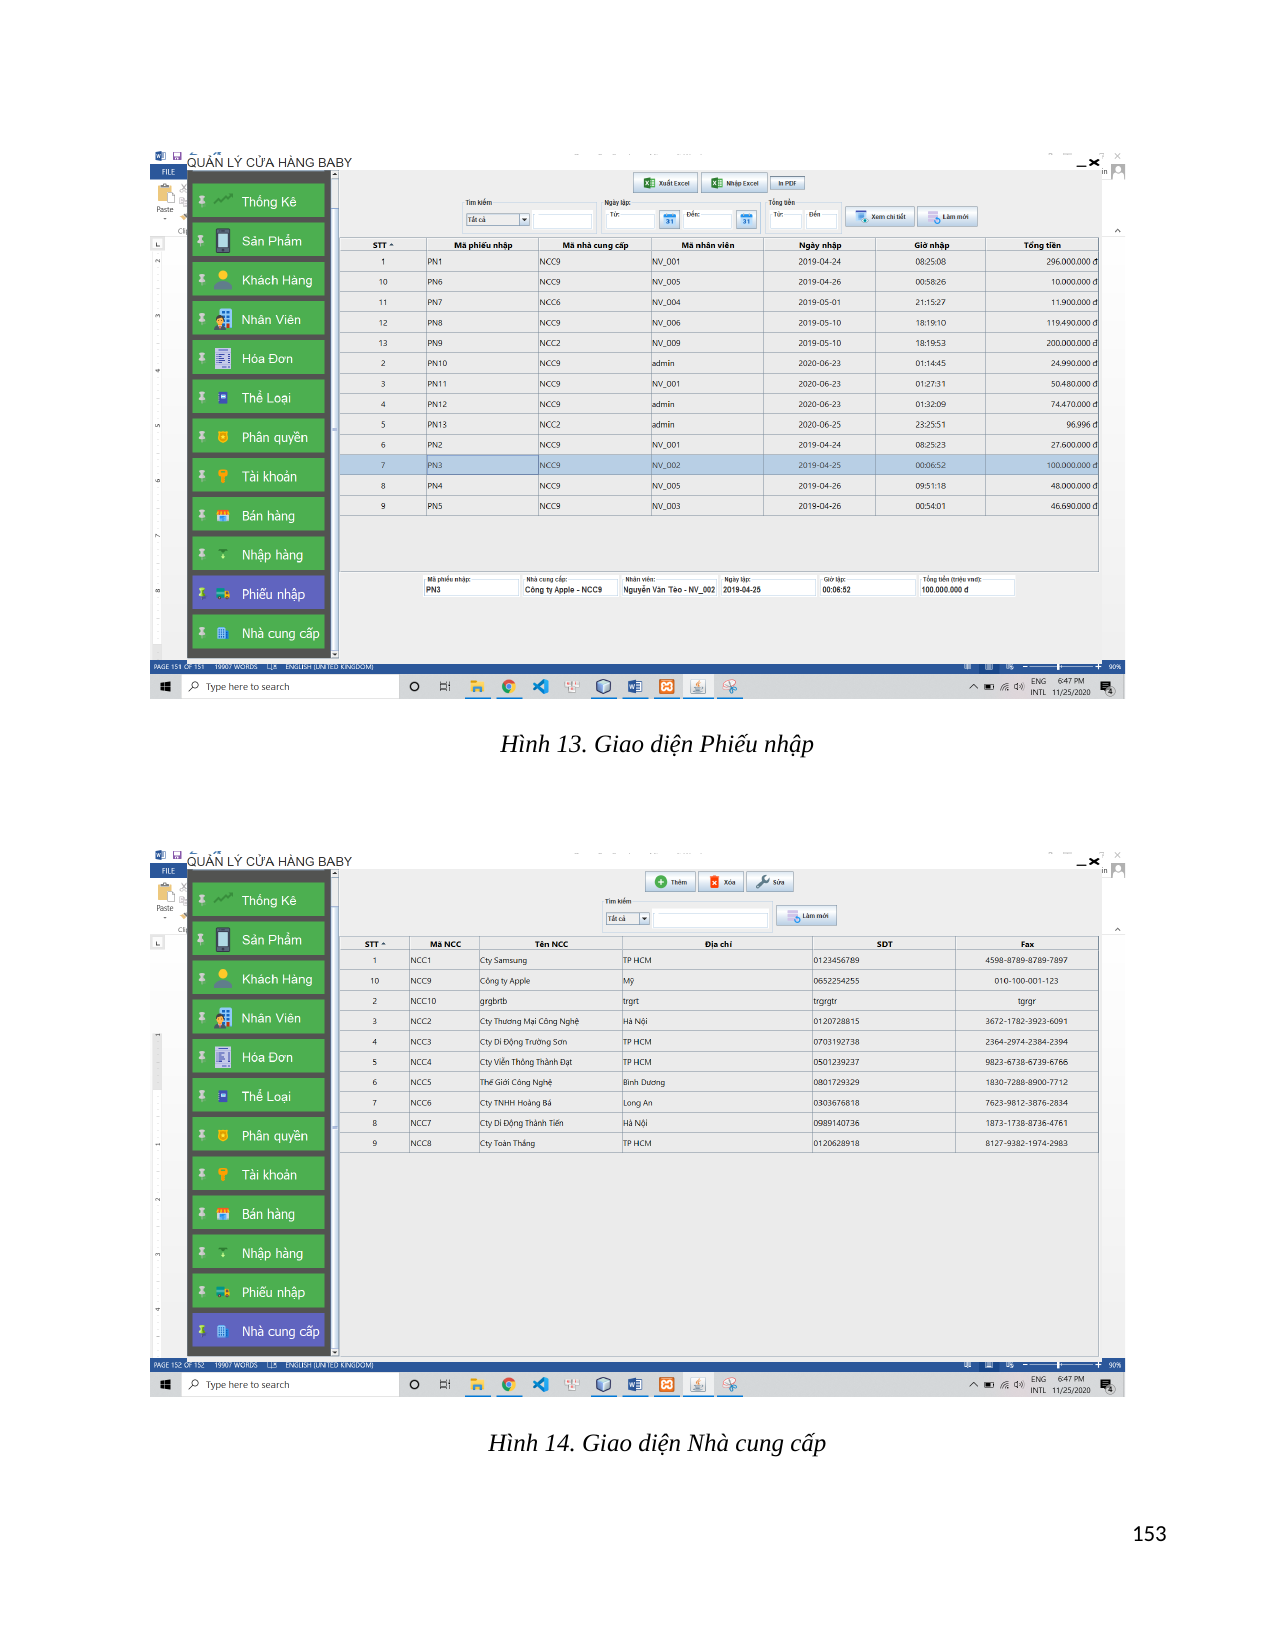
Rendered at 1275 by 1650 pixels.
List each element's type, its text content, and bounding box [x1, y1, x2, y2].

picture [150, 848, 1125, 1397]
text Hình 13. Giao diện Phiếu nhập [150, 729, 1167, 758]
picture [150, 150, 1125, 699]
text Hình 14. Giao diện Nhà cung cấp [150, 1428, 1167, 1456]
